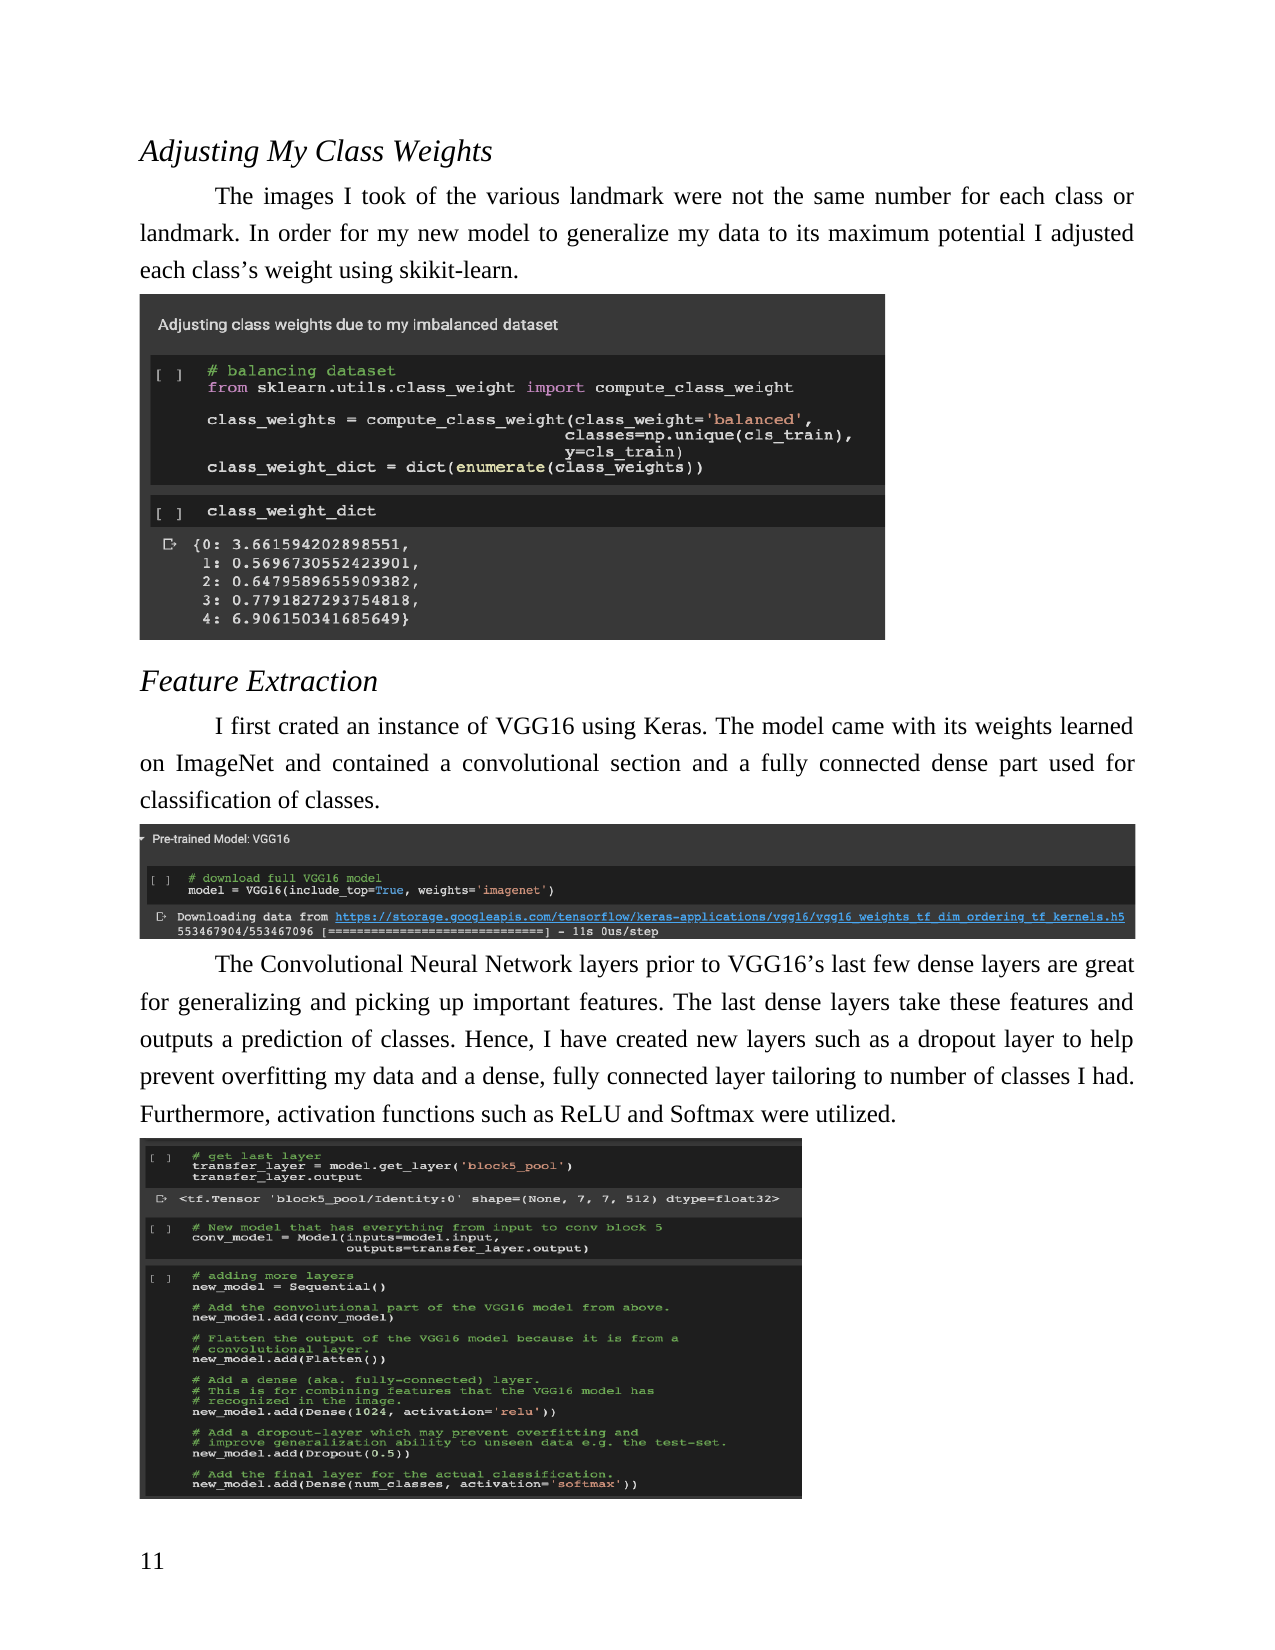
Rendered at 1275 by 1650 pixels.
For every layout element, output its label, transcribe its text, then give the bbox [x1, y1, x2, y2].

text The images I took of the various landmark were not the same number for each class or landmark. In order for my new model to generalize my data to its maximum potential I adjusted each class’s weight using skikit-learn. [139, 181, 1136, 284]
picture [139, 1138, 802, 1499]
text The Convolutional Neural Network layers prior to VGG16’s last few dense layers are great for generalizing and picking up important features. The last dense layers take these features and outputs a prediction of classes. Hence, I have created new layers such as a dropout layer to help prevent overfitting my data and a dense, fully connected layer tailoring to number of classes I had. Furthermore, activation functions such as ReLU and Softmax were utilized. [139, 949, 1136, 1127]
text Feature Extraction [139, 662, 1136, 698]
picture [139, 294, 886, 640]
text I first crated an instance of VGG16 using Keras. The model came with its weights learned on ImageNet and contained a convolutional section and a fully connected dense part used for classification of classes. [139, 711, 1136, 814]
text Adjusting My Class Weights [139, 132, 1136, 168]
picture [139, 824, 1136, 939]
